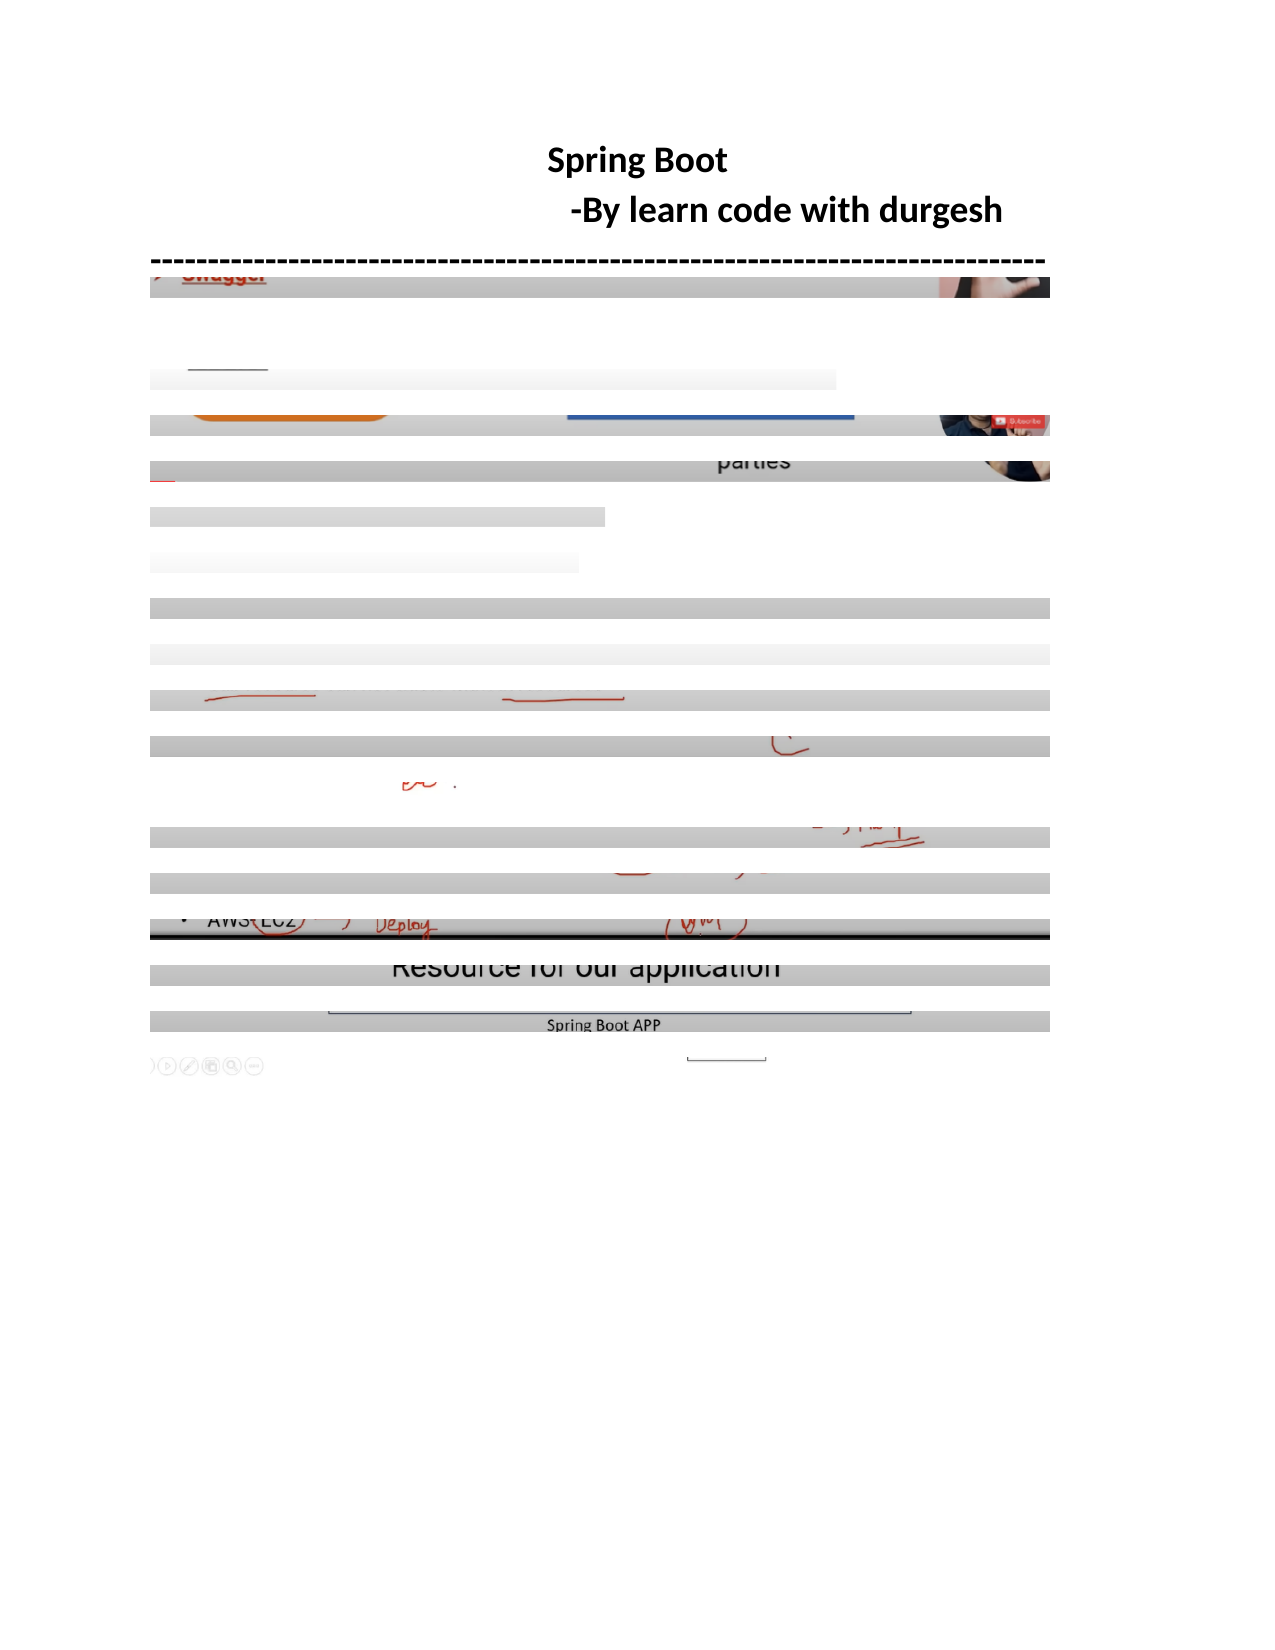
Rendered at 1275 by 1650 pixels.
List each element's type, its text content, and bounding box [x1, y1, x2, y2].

text Spring Boot [150, 150, 1125, 179]
text -By learn code with durgesh [150, 199, 1125, 228]
text ------------------------------------------------------------------------------ [150, 249, 1125, 278]
